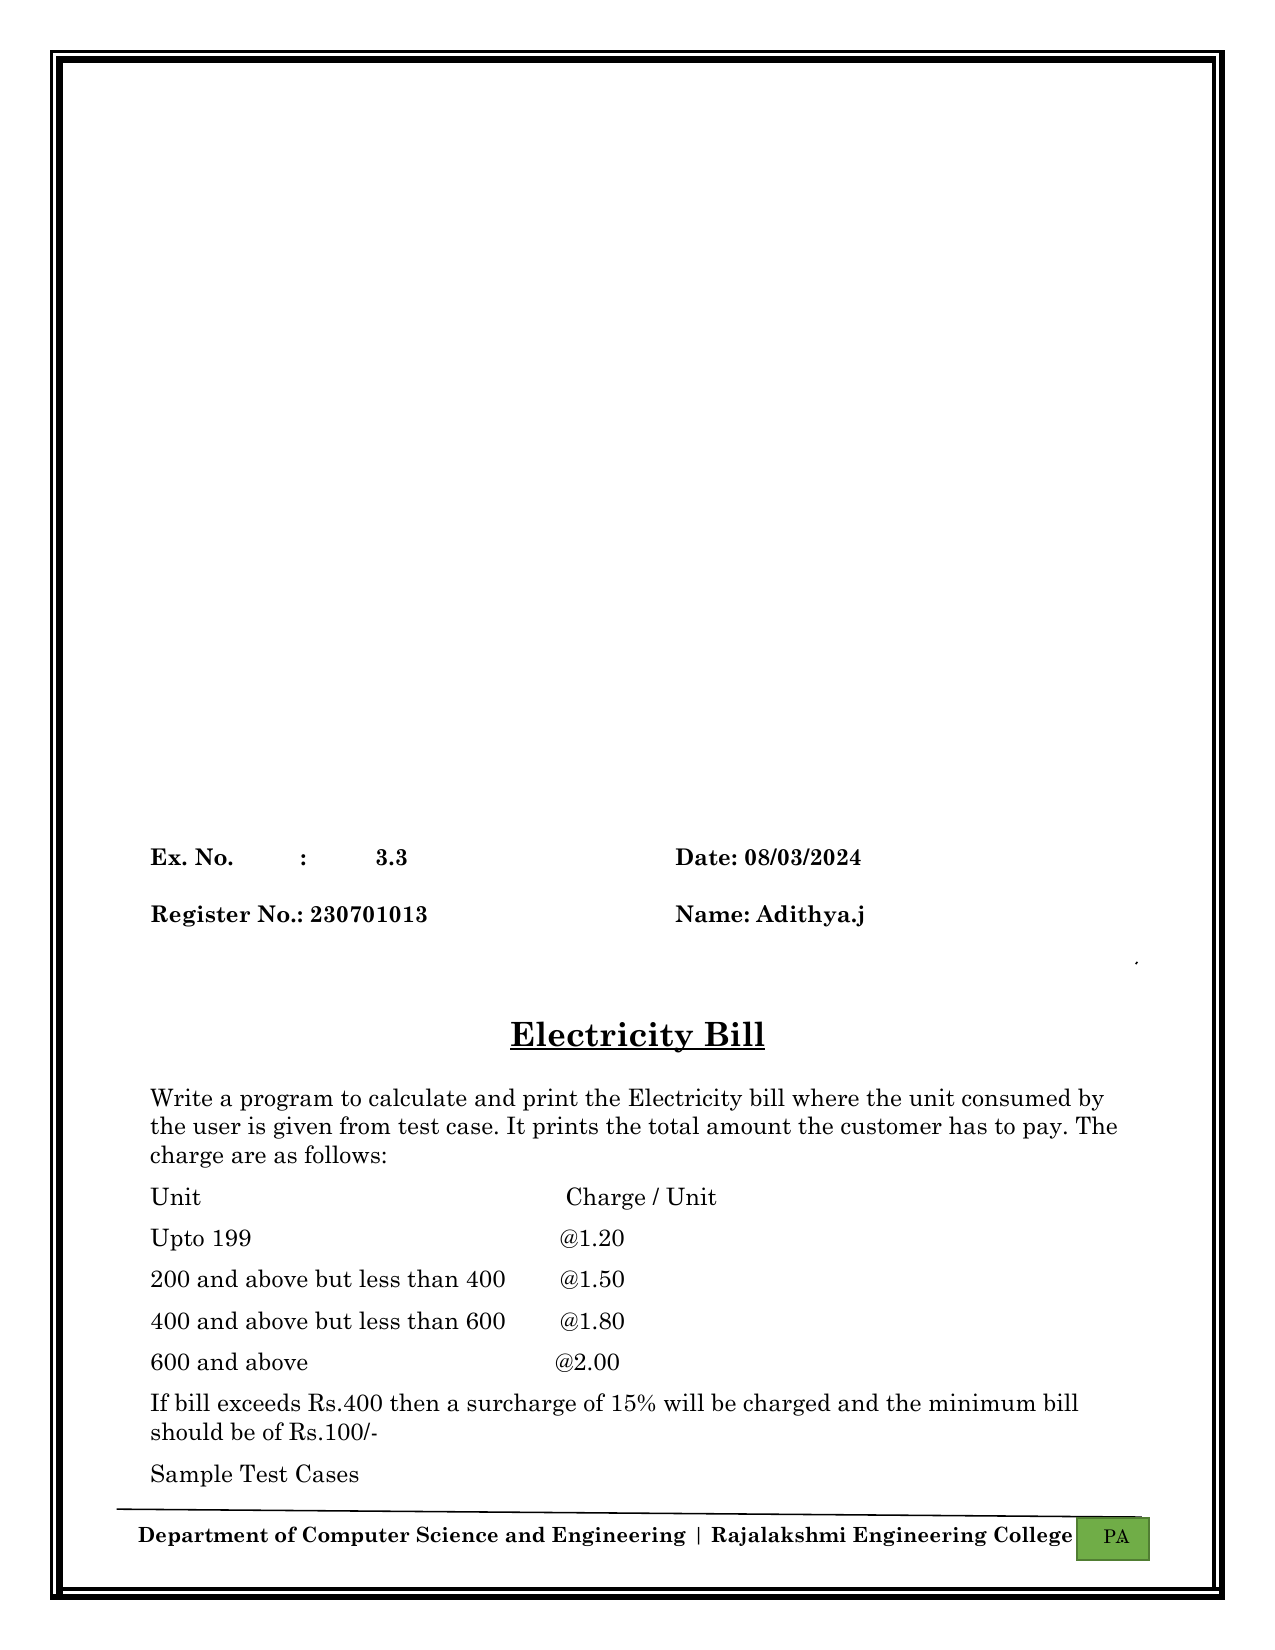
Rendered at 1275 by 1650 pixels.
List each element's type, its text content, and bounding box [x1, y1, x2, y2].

text Ex. No. : 3.3 Date: 08/03/2024 [150, 843, 1125, 870]
text If bill exceeds Rs.400 then a surcharge of 15% will be charged and the minimum bill should be of Rs.100/- [150, 1388, 1125, 1446]
text 600 and above @2.00 [150, 1347, 1125, 1376]
text Electricity Bill [150, 1013, 1125, 1053]
text 200 and above but less than 400 @1.50 [150, 1264, 1125, 1293]
text Write a program to calculate and print the Electricity bill where the unit consumed by the user is given from test case. It prints the total amount the customer has to pay. The charge are as follows: [150, 1082, 1125, 1169]
text Sample Test Cases [150, 1458, 1125, 1487]
text Register No.: 230701013 Name: Adithya.j [150, 899, 1125, 927]
text 400 and above but less than 600 @1.80 [150, 1305, 1125, 1334]
text Upto 199 @1.20 [150, 1223, 1125, 1252]
text Unit Charge / Unit [150, 1181, 1125, 1210]
